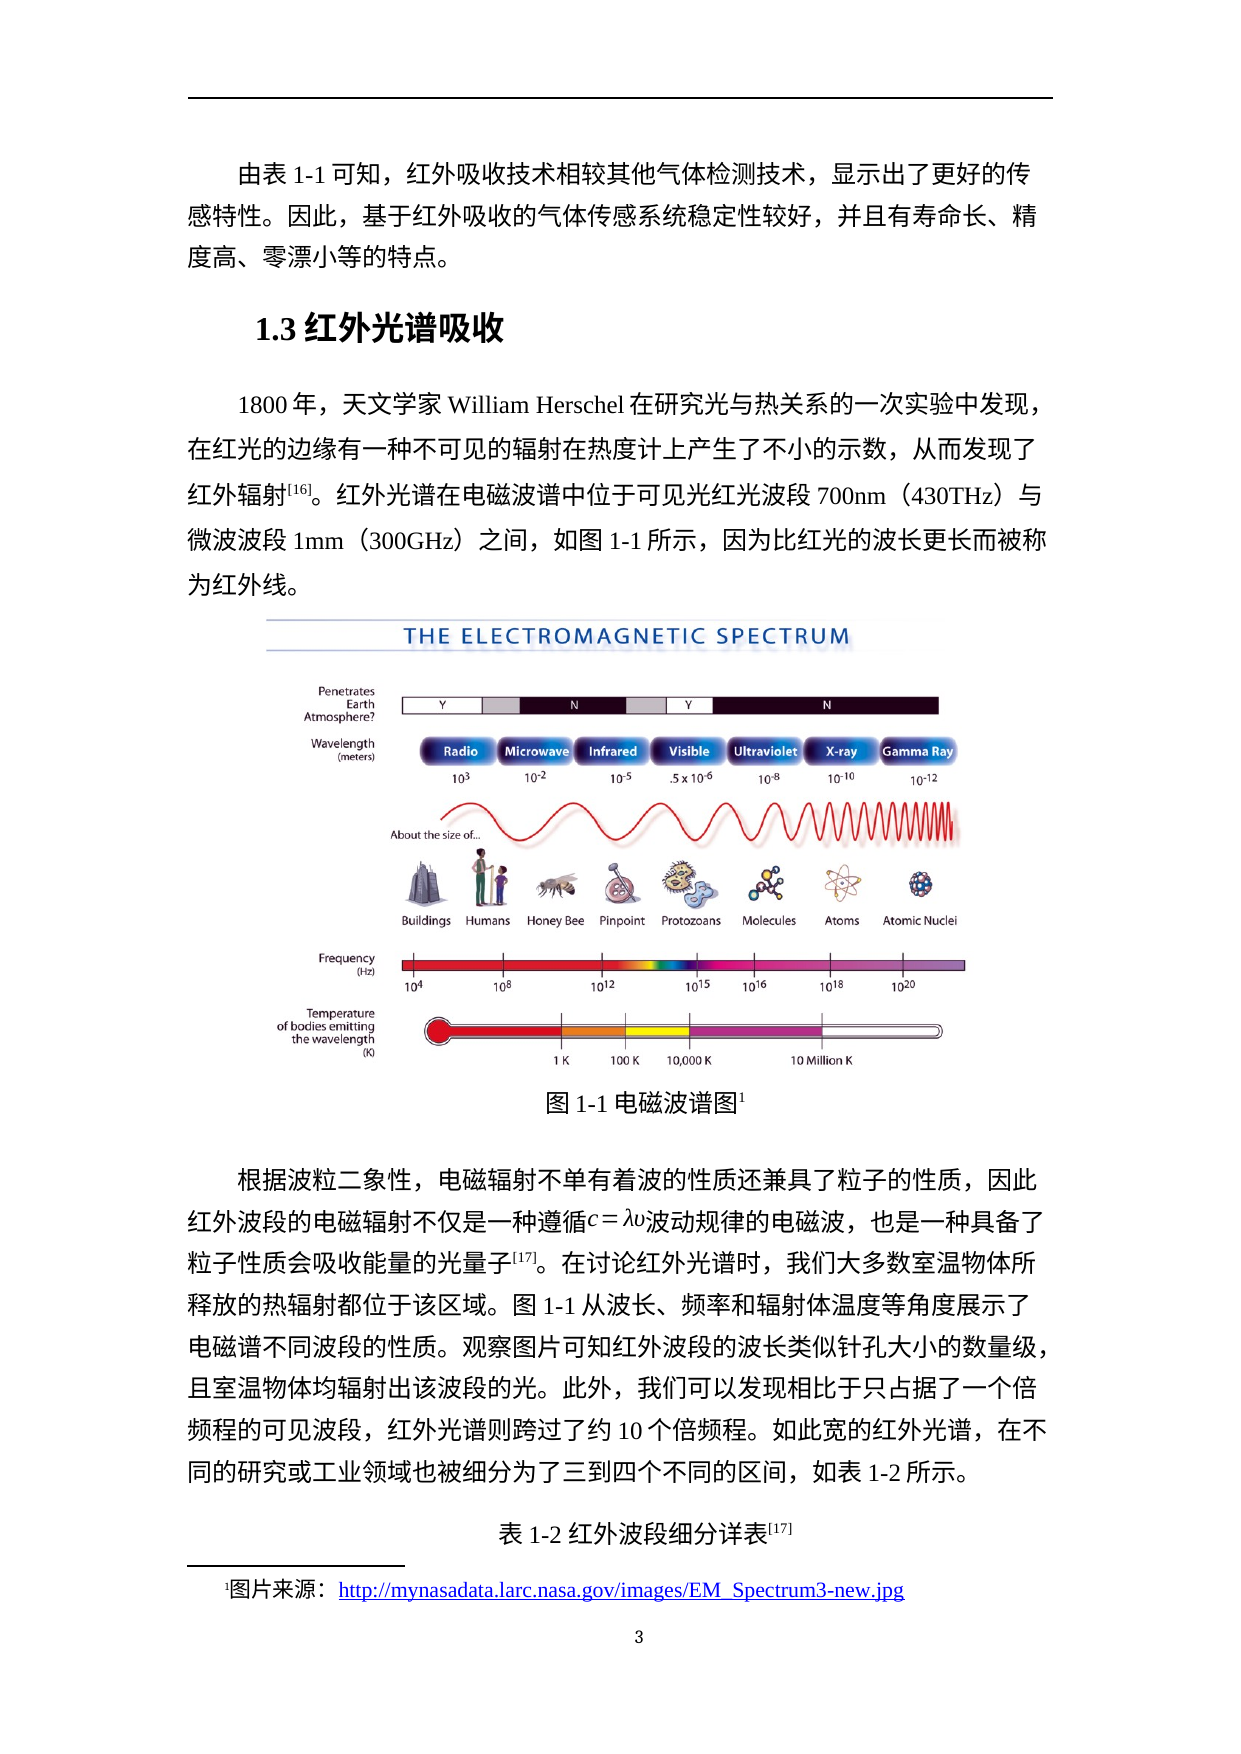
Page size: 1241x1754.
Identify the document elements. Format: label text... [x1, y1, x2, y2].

text 由表1-1可知，红外吸收技术相较其他气体检测技术，显示出了更好的传感特性。因此，基于红外吸收的气体传感系统稳定性较好，并且有寿命长、精度高、零漂小等的特点。 [187, 150, 1053, 275]
text 1800年，天文学家William Herschel在研究光与热关系的一次实验中发现，在红光的边缘有一种不可见的辐射在热度计上产生了不小的示数，从而发现了红外辐射[16]。红外光谱在电磁波谱中位于可见光红光波段700nm（430THz）与微波波段1mm（300GHz）之间，如图1-1所示，因为比红光的波长更长而被称为红外线。 [187, 384, 1053, 602]
subtitle 1.3 红外光谱吸收 [187, 302, 1053, 350]
text 表1-2 红外波段细分详表[17] [187, 1514, 1053, 1551]
text 根据波粒二象性，电磁辐射不单有着波的性质还兼具了粒子的性质，因此红外波段的电磁辐射不仅是一种遵循波动规律的电磁波，也是一种具备了粒子性质会吸收能量的光量子[17]。在讨论红外光谱时，我们大多数室温物体所释放的热辐射都位于该区域。图1-1从波长、频率和辐射体温度等角度展示了电磁谱不同波段的性质。观察图片可知红外波段的波长类似针孔大小的数量级，且室温物体均辐射出该波段的光。此外，我们可以发现相比于只占据了一个倍频程的可见波段，红外光谱则跨过了约10个倍频程。如此宽的红外光谱，在不同的研究或工业领域也被细分为了三到四个不同的区间，如表1-2所示。 [187, 1156, 1053, 1489]
picture [265, 611, 975, 1077]
text 图1-1电磁波谱图 [187, 1083, 1053, 1120]
